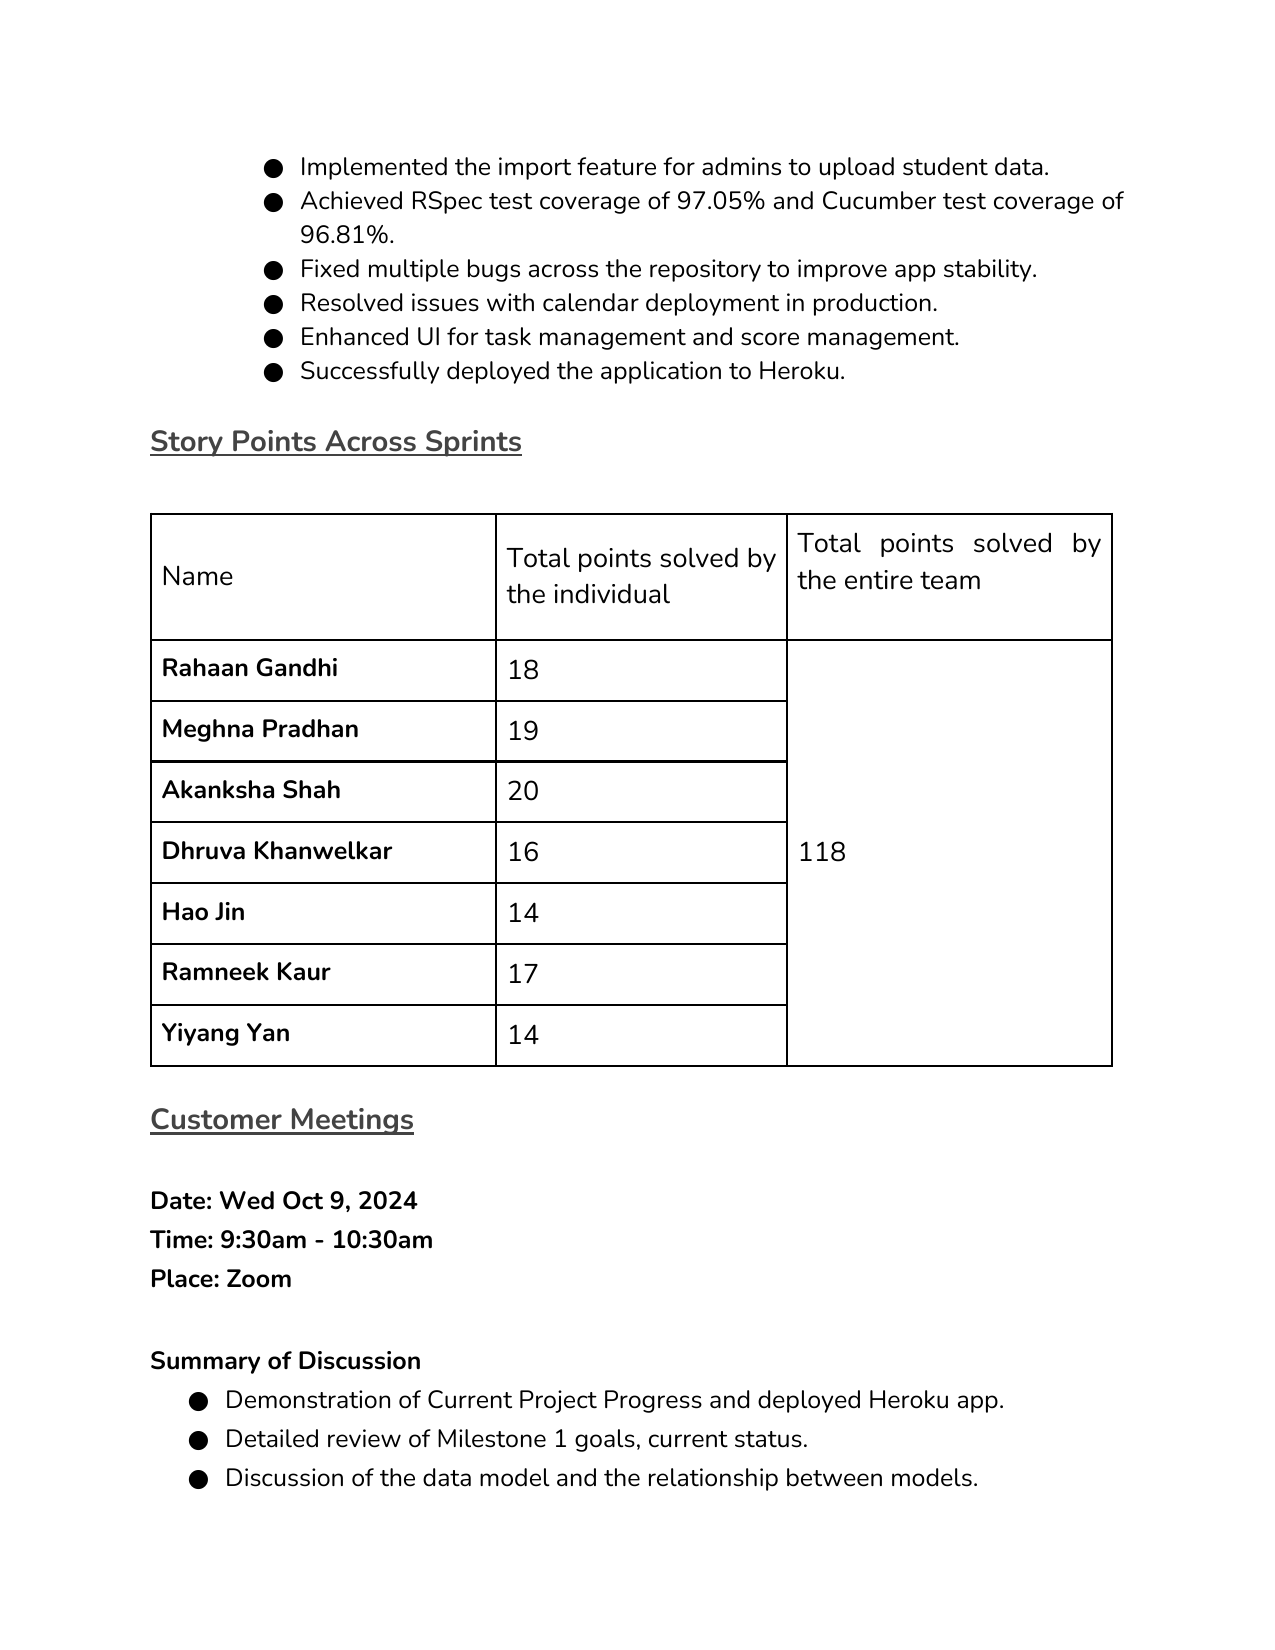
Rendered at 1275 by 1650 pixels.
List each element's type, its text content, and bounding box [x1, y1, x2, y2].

table_cell Akanksha Shah [152, 763, 495, 821]
text Summary of Discussion [150, 1344, 1125, 1378]
table_cell Dhruva Khanwelkar [152, 823, 495, 882]
table_cell 18 [497, 641, 786, 699]
table_cell 14 [497, 884, 786, 943]
table_cell Meghna Pradhan [152, 702, 495, 760]
list Demonstration of Current Project Progress and deployed Heroku app. [187, 1383, 1125, 1417]
table_cell 118 [788, 641, 1111, 1064]
list Discussion of the data model and the relationship between models. [187, 1462, 1125, 1496]
list Successfully deployed the application to Heroku. [262, 354, 1125, 388]
text Date: Wed Oct 9, 2024 [150, 1184, 1125, 1218]
table_cell 16 [497, 823, 786, 882]
table_cell 20 [497, 763, 786, 821]
table_header Total points solved by the individual [497, 515, 786, 639]
table_cell 14 [497, 1006, 786, 1064]
subtitle Customer Meetings [150, 1100, 1125, 1140]
list Fixed multiple bugs across the repository to improve app stability. [262, 252, 1125, 286]
table_cell Yiyang Yan [152, 1006, 495, 1064]
list Implemented the import feature for admins to upload student data. [262, 150, 1125, 184]
table_cell Rahaan Gandhi [152, 641, 495, 699]
subtitle Story Points Across Sprints [150, 422, 1125, 462]
text Time: 9:30am - 10:30am [150, 1223, 1125, 1257]
table_cell 17 [497, 945, 786, 1004]
text Place: Zoom [150, 1262, 1125, 1296]
list Resolved issues with calendar deployment in production. [262, 286, 1125, 320]
table_header Total points solved by the entire team [788, 515, 1111, 639]
list Achieved RSpec test coverage of 97.05% and Cucumber test coverage of 96.81%. [262, 184, 1125, 252]
list Detailed review of Milestone 1 goals, current status. [187, 1422, 1125, 1456]
table_cell 19 [497, 702, 786, 760]
table_cell Ramneek Kaur [152, 945, 495, 1004]
table_cell Hao Jin [152, 884, 495, 943]
list Enhanced UI for task management and score management. [262, 320, 1125, 354]
table_header Name [152, 515, 495, 639]
